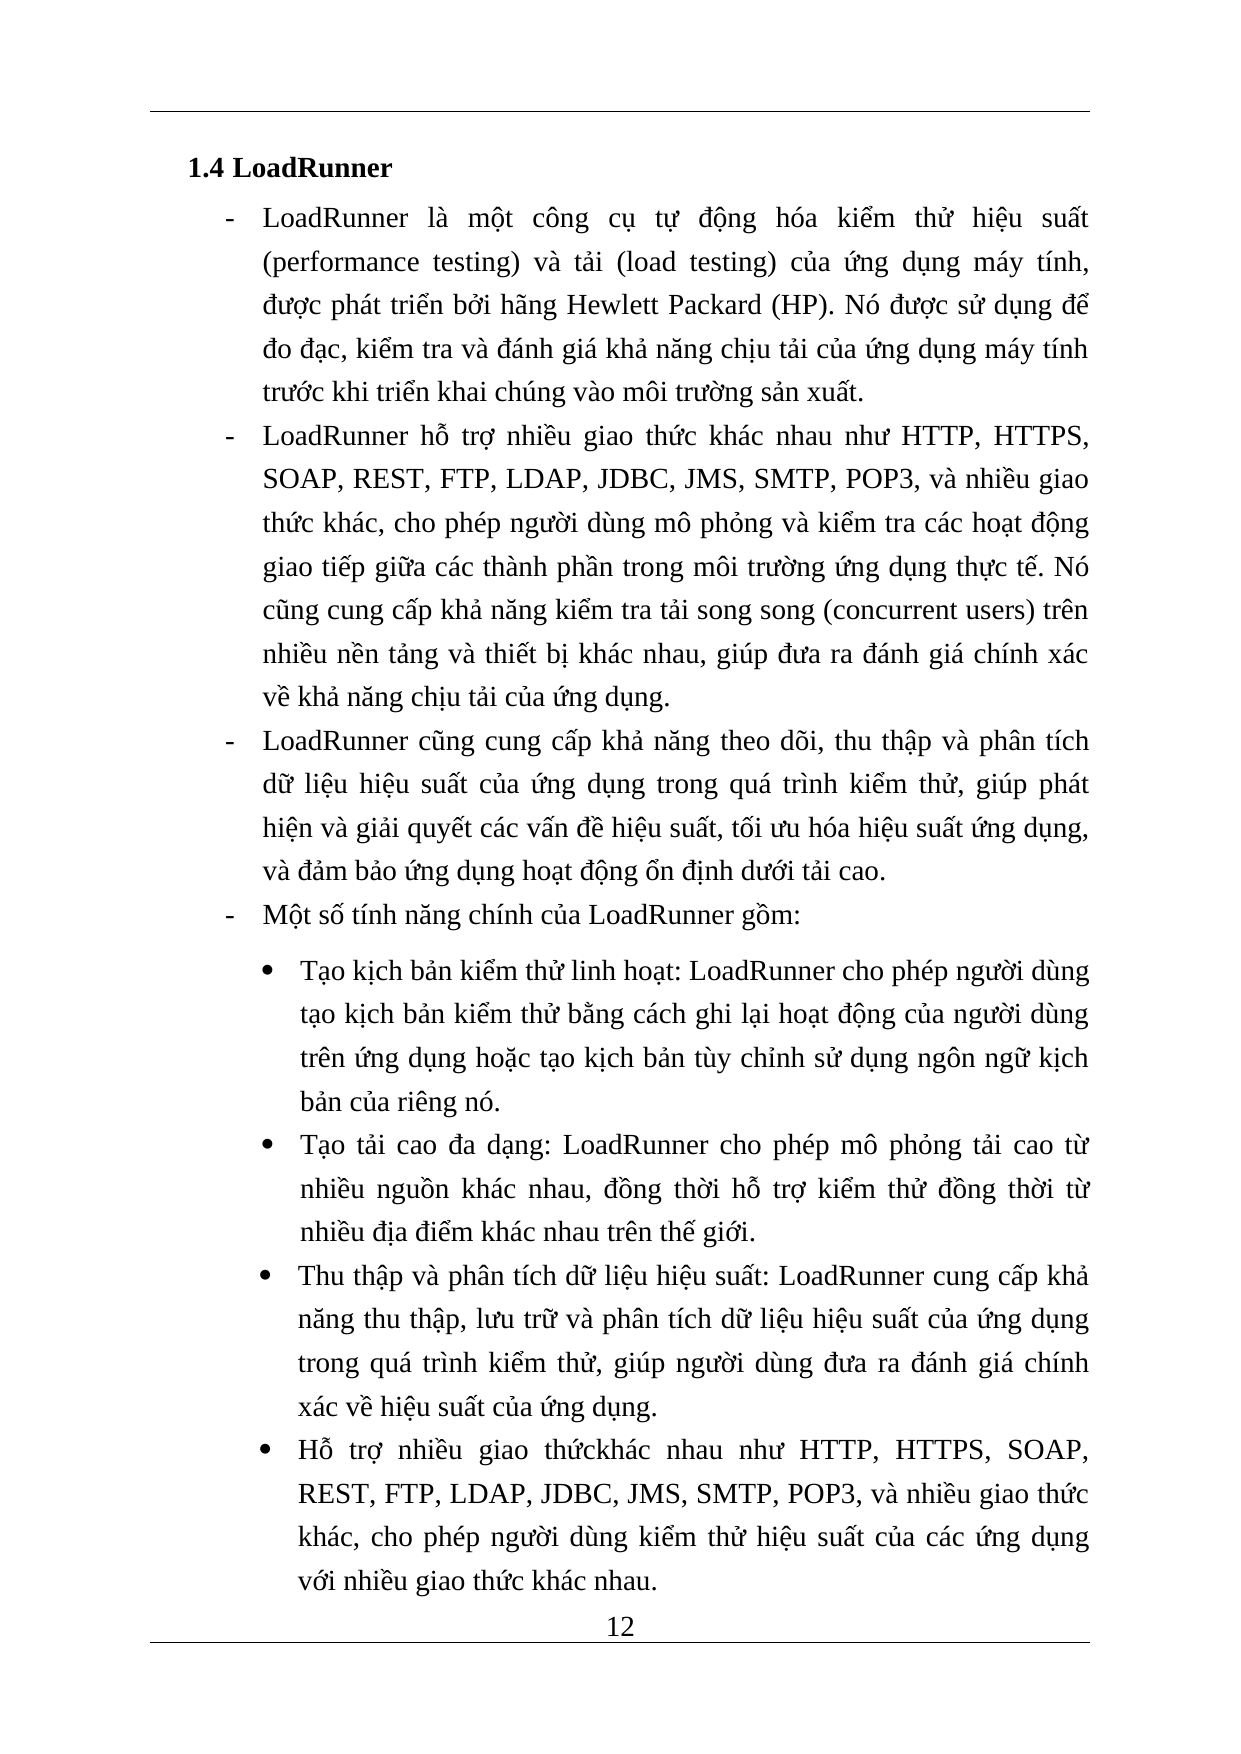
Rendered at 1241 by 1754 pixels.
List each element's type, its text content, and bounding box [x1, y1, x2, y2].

list Thu thập và phân tích dữ liệu hiệu suất: LoadRunner cung cấp khả năng thu thập, lưu trữ và phân tích dữ liệu hiệu suất của ứng dụng trong quá trình kiểm thử, giúp người dùng đưa ra đánh giá chính xác về hiệu suất của ứng dụng. [260, 1258, 1090, 1422]
subtitle LoadRunner [187, 150, 1090, 183]
list Hỗ trợ nhiều giao thứckhác nhau như HTTP, HTTPS, SOAP, REST, FTP, LDAP, JDBC, JMS, SMTP, POP3, và nhiều giao thức khác, cho phép người dùng kiểm thử hiệu suất của các ứng dụng với nhiều giao thức khác nhau. [260, 1432, 1090, 1597]
list LoadRunner là một công cụ tự động hóa kiểm thử hiệu suất (performance testing) và tải (load testing) của ứng dụng máy tính, được phát triển bởi hãng Hewlett Packard (HP). Nó được sử dụng để đo đạc, kiểm tra và đánh giá khả năng chịu tải của ứng dụng máy tính trước khi triển khai chúng vào môi trường sản xuất. [225, 200, 1090, 408]
list LoadRunner cũng cung cấp khả năng theo dõi, thu thập và phân tích dữ liệu hiệu suất của ứng dụng trong quá trình kiểm thử, giúp phát hiện và giải quyết các vấn đề hiệu suất, tối ưu hóa hiệu suất ứng dụng, và đảm bảo ứng dụng hoạt động ổn định dưới tải cao. [225, 723, 1090, 887]
list LoadRunner hỗ trợ nhiều giao thức khác nhau như HTTP, HTTPS, SOAP, REST, FTP, LDAP, JDBC, JMS, SMTP, POP3, và nhiều giao thức khác, cho phép người dùng mô phỏng và kiểm tra các hoạt động giao tiếp giữa các thành phần trong môi trường ứng dụng thực tế. Nó cũng cung cấp khả năng kiểm tra tải song song (concurrent users) trên nhiều nền tảng và thiết bị khác nhau, giúp đưa ra đánh giá chính xác về khả năng chịu tải của ứng dụng. [225, 418, 1090, 713]
list Một số tính năng chính của LoadRunner gồm: [225, 897, 1090, 931]
list Tạo kịch bản kiểm thử linh hoạt: LoadRunner cho phép người dùng tạo kịch bản kiểm thử bằng cách ghi lại hoạt động của người dùng trên ứng dụng hoặc tạo kịch bản tùy chỉnh sử dụng ngôn ngữ kịch bản của riêng nó. [262, 953, 1090, 1117]
list Tạo tải cao đa dạng: LoadRunner cho phép mô phỏng tải cao từ nhiều nguồn khác nhau, đồng thời hỗ trợ kiểm thử đồng thời từ nhiều địa điểm khác nhau trên thế giới. [262, 1127, 1090, 1248]
